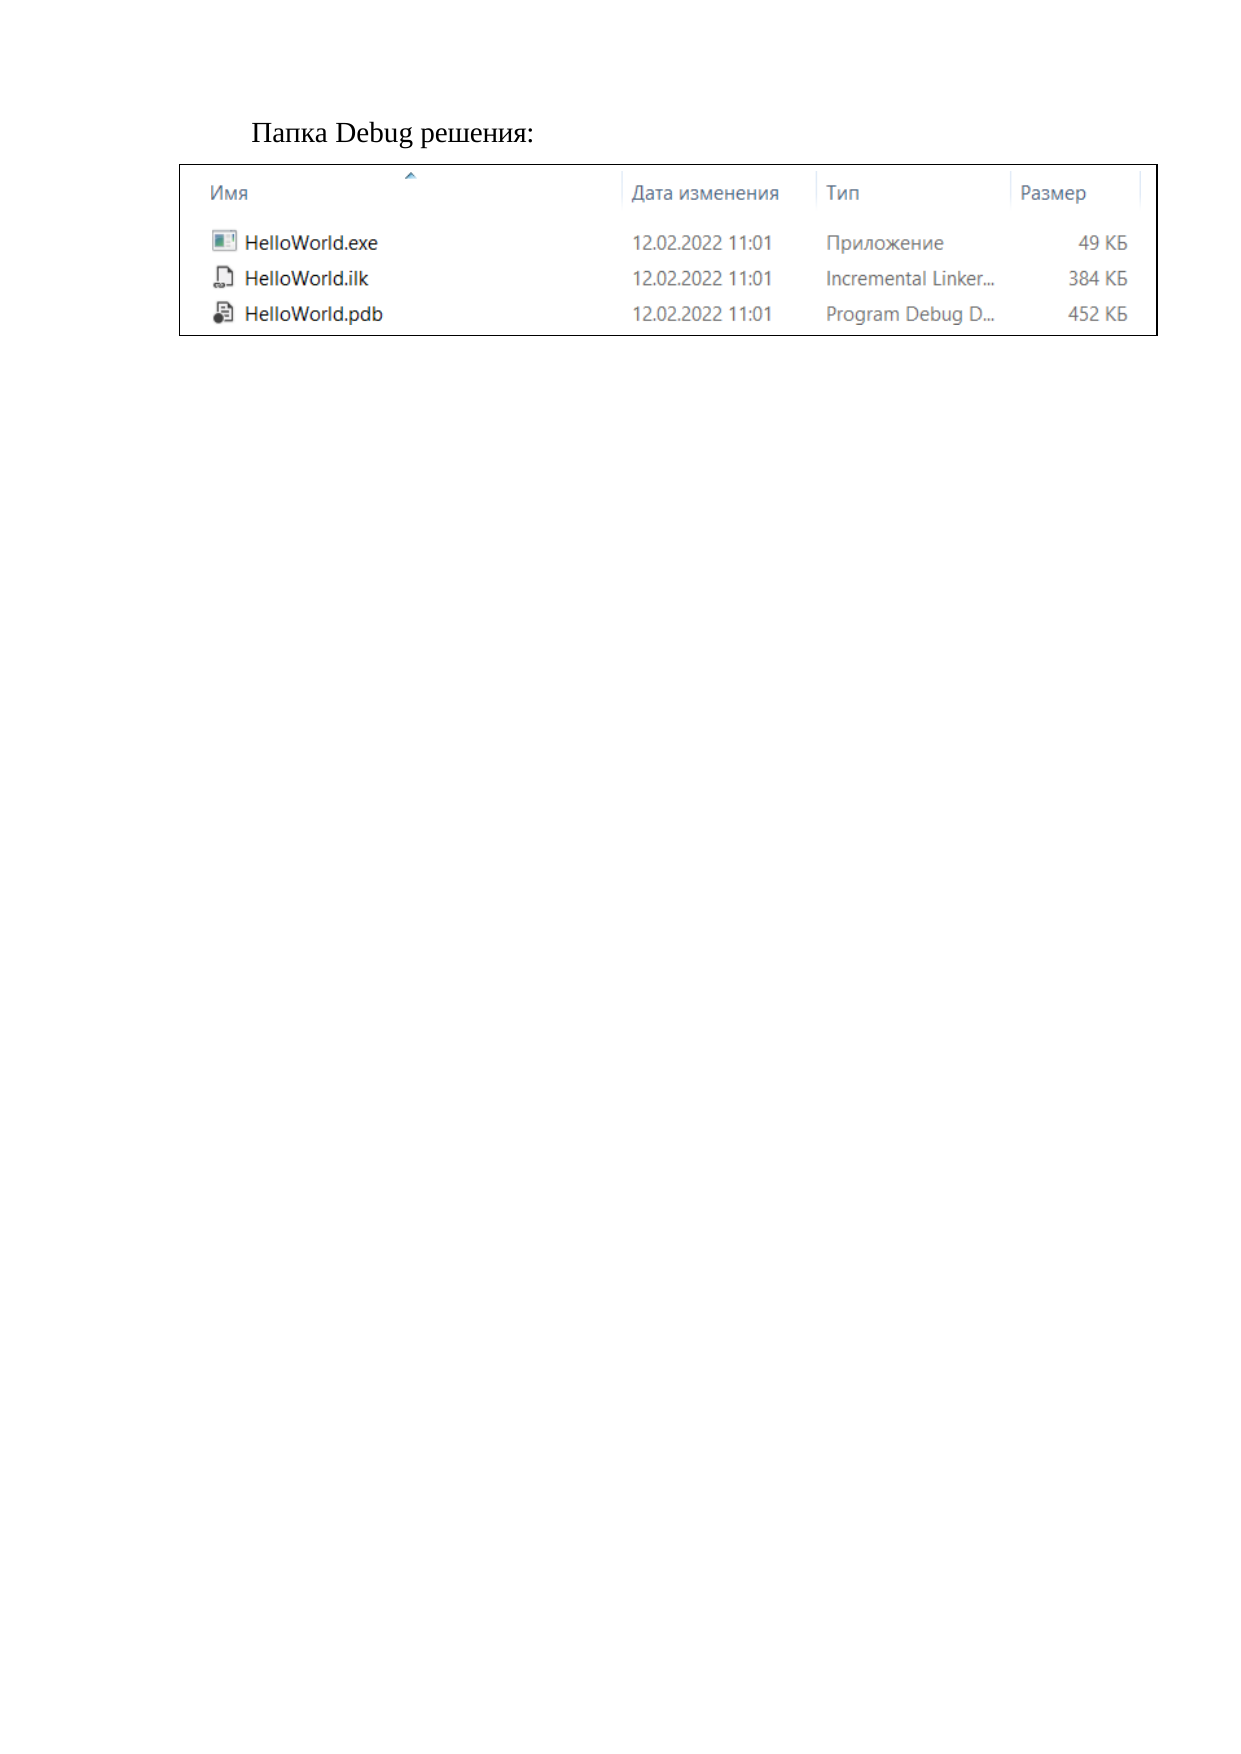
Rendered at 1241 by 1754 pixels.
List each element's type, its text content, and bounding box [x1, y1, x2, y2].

picture [211, 171, 1141, 325]
text Папка Debug решения: [251, 115, 1178, 149]
